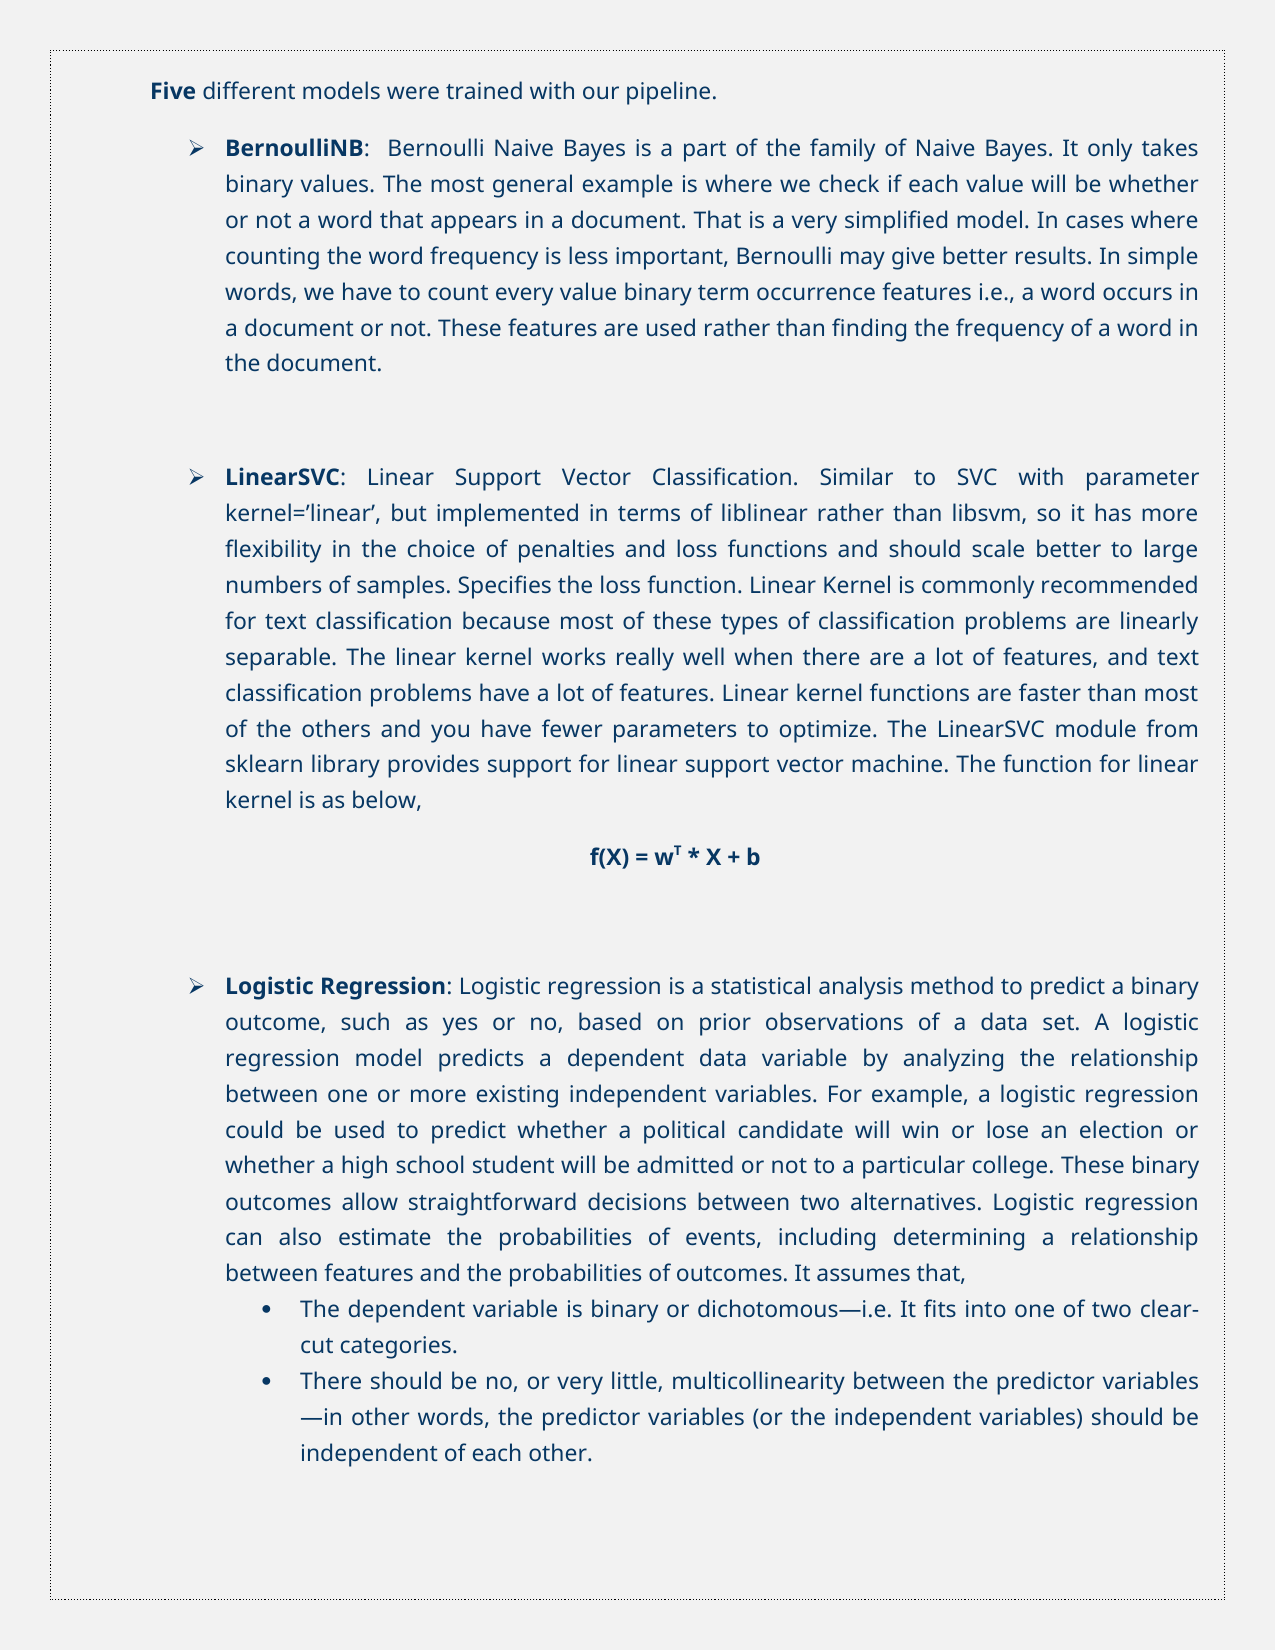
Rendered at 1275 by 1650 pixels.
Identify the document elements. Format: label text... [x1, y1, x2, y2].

list LinearSVC: Linear Support Vector Classification. Similar to SVC with parameter kernel=’linear’, but implemented in terms of liblinear rather than libsvm, so it has more flexibility in the choice of penalties and loss functions and should scale better to large numbers of samples. Specifies the loss function. Linear Kernel is commonly recommended for text classification because most of these types of classification problems are linearly separable. The linear kernel works really well when there are a lot of features, and text classification problems have a lot of features. Linear kernel functions are faster than most of the others and you have fewer parameters to optimize. The LinearSVC module from sklearn library provides support for linear support vector machine. The function for linear kernel is as below, [187, 461, 1200, 816]
list Logistic Regression: Logistic regression is a statistical analysis method to predict a binary outcome, such as yes or no, based on prior observations of a data set. A logistic regression model predicts a dependent data variable by analyzing the relationship between one or more existing independent variables. For example, a logistic regression could be used to predict whether a political candidate will win or lose an election or whether a high school student will be admitted or not to a particular college. These binary outcomes allow straightforward decisions between two alternatives. Logistic regression can also estimate the probabilities of events, including determining a relationship between features and the probabilities of outcomes. It assumes that, [187, 970, 1200, 1288]
text Five different models were trained with our pipeline. [75, 75, 1200, 106]
list The dependent variable is binary or dichotomous—i.e. It fits into one of two clear-cut categories. [262, 1293, 1200, 1360]
text f(X) = wT * X + b [75, 841, 1200, 872]
list BernoulliNB: Bernoulli Naive Bayes is a part of the family of Naive Bayes. It only takes binary values. The most general example is where we check if each value will be whether or not a word that appears in a document. That is a very simplified model. In cases where counting the word frequency is less important, Bernoulli may give better results. In simple words, we have to count every value binary term occurrence features i.e., a word occurs in a document or not. These features are used rather than finding the frequency of a word in the document. [187, 132, 1200, 379]
list There should be no, or very little, multicollinearity between the predictor variables—in other words, the predictor variables (or the independent variables) should be independent of each other. [262, 1365, 1200, 1468]
